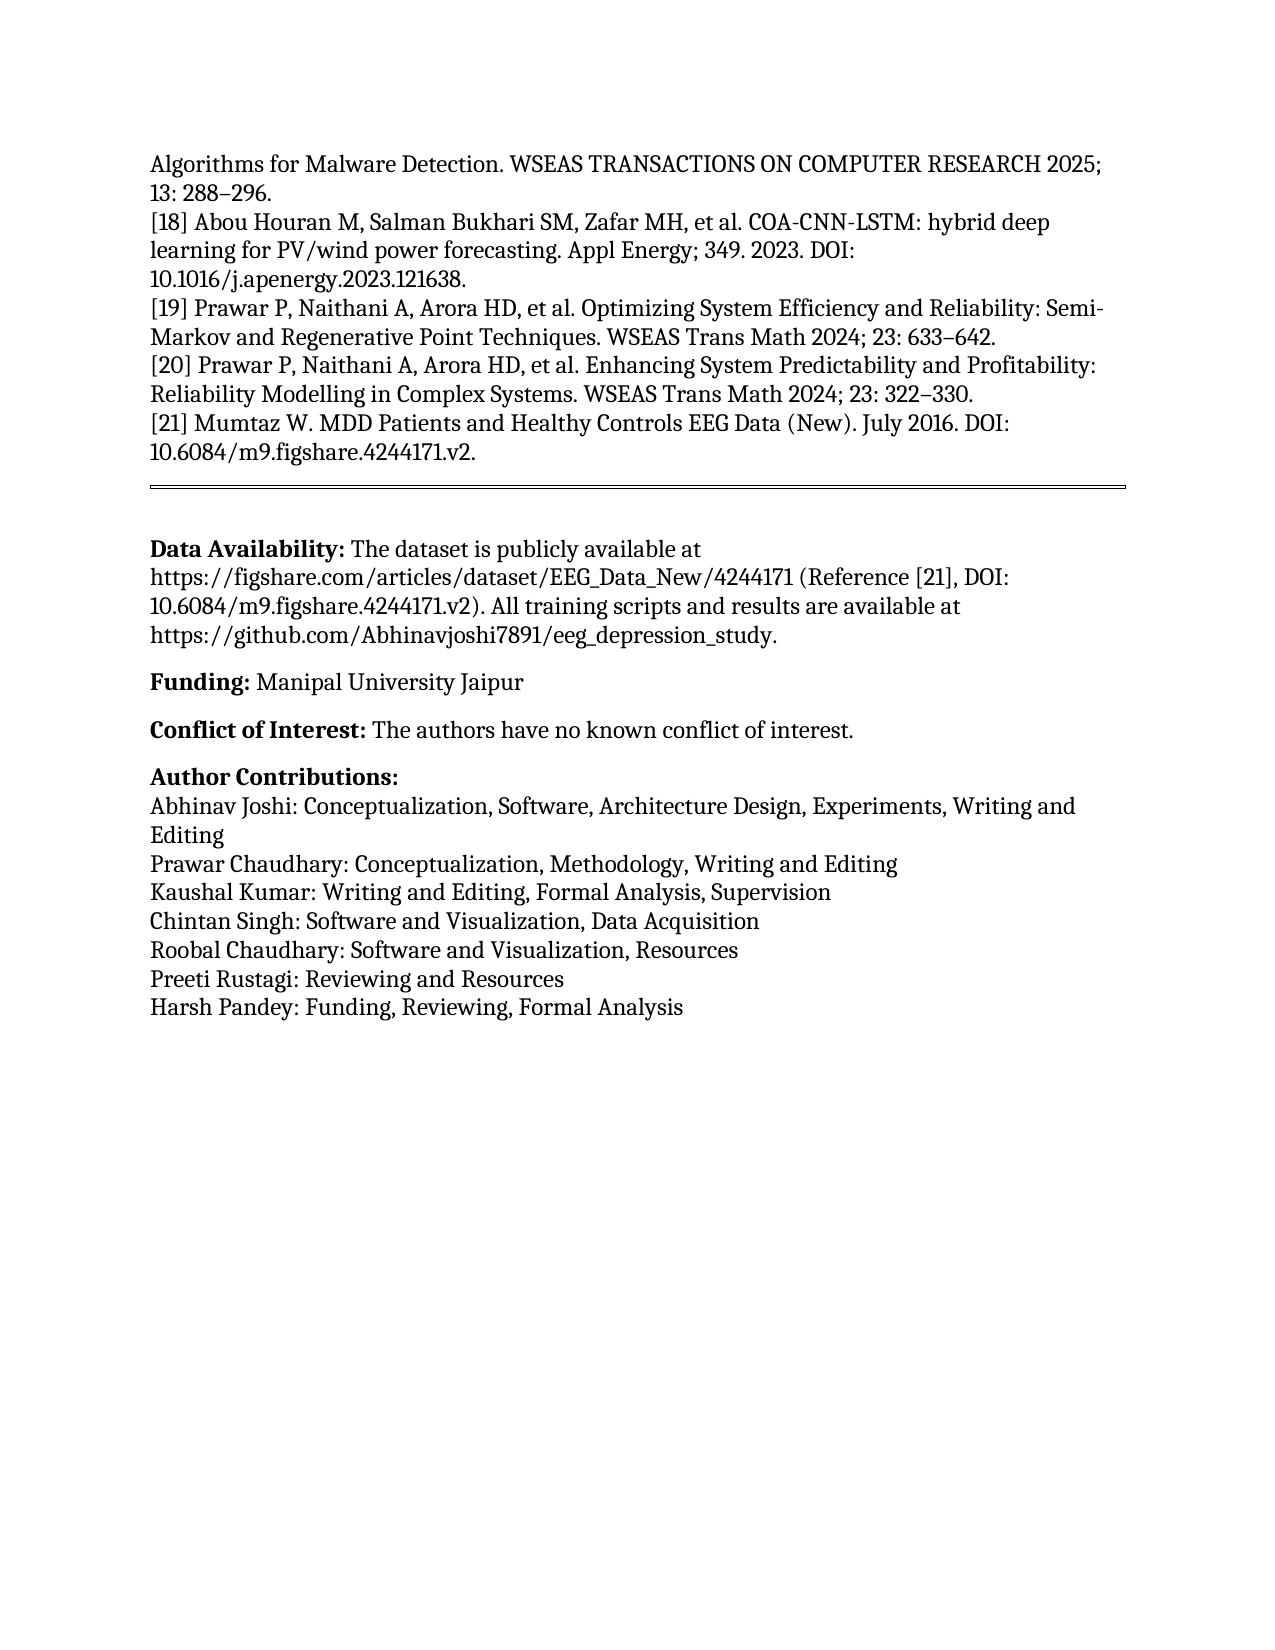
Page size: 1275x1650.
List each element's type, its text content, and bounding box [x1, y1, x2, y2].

text Funding: Manipal University Jaipur [150, 668, 1125, 697]
text Conflict of Interest: The authors have no known conflict of interest. [150, 716, 1125, 744]
text Data Availability: The dataset is publicly available at https://figshare.com/articles/dataset/EEG_Data_New/4244171 (Reference [21], DOI: 10.6084/m9.figshare.4244171.v2). All training scripts and results are available at https://github.com/Abhinavjoshi7891/eeg_depression_study. [150, 534, 1125, 649]
text Author Contributions: Abhinav Joshi: Conceptualization, Software, Architecture Design, Experiments, Writing and Editing Prawar Chaudhary: Conceptualization, Methodology, Writing and Editing Kaushal Kumar: Writing and Editing, Formal Analysis, Supervision Chintan Singh: Software and Visualization, Data Acquisition Roobal Chaudhary: Software and Visualization, Resources Preeti Rustagi: Reviewing and Resources Harsh Pandey: Funding, Reviewing, Formal Analysis [150, 763, 1125, 1022]
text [150, 150, 1125, 466]
